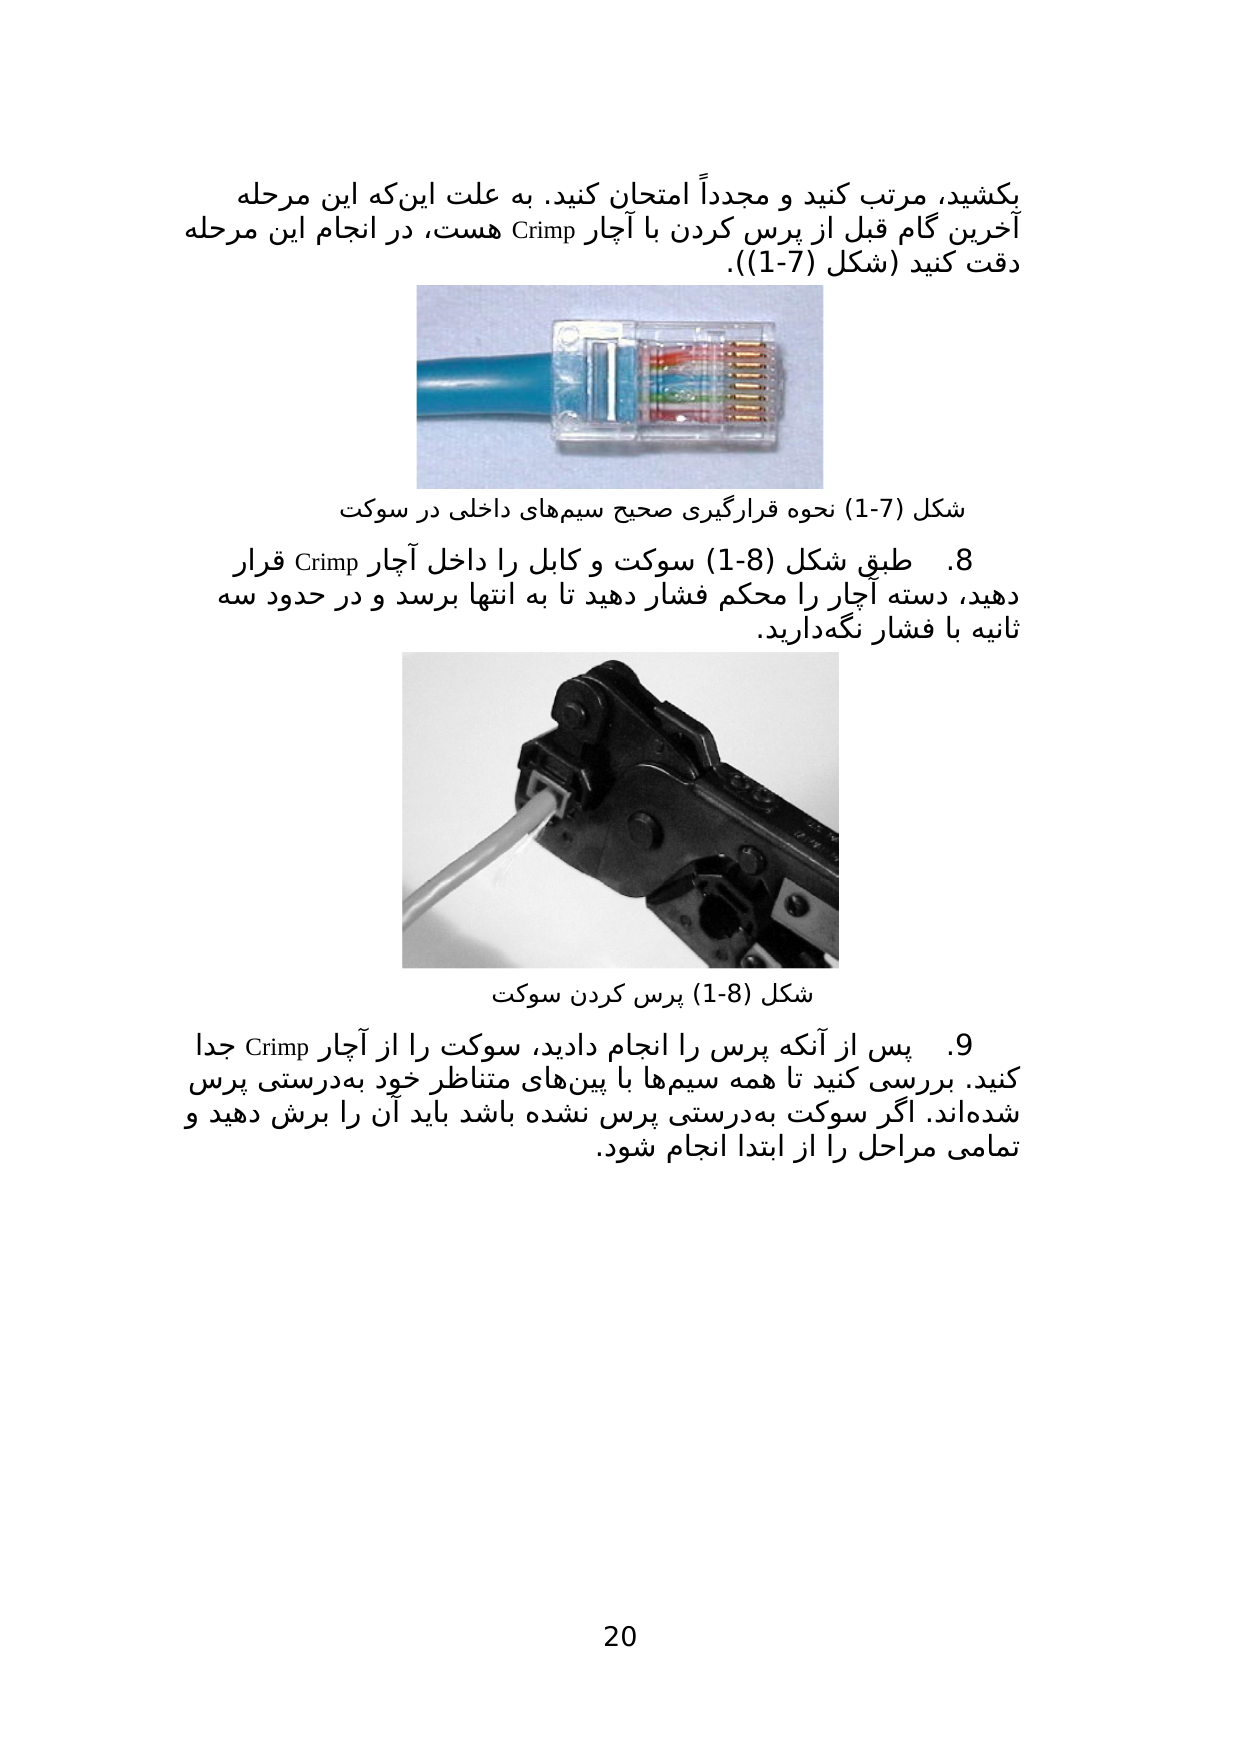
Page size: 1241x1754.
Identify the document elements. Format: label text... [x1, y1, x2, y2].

picture [416, 285, 824, 489]
text پرس کردن سوکت [177, 982, 1063, 1007]
picture [401, 651, 839, 974]
text پس از آنکه پرس را انجام دادید، سوکت را از آچار Crimp جدا کنید. بررسی کنید تا همه سیم‌ها با پین‌های متناظر خود به‌درستی پرس شده‌اند. اگر سوکت به‌درستی پرس نشده باشد باید آن را برش دهید و تمامی مراحل را از ابتدا انجام شود. [177, 1028, 1021, 1164]
text طبق ‏شکل (1-26) سوکت و کابل را داخل آچار Crimp قرار دهید، دسته آچار را محکم فشار دهید تا به انتها برسد و در حدود سه ثانیه با فشار نگه‌دارید. [177, 543, 1021, 645]
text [177, 177, 1021, 279]
text نحوه قرارگیری صحیح سیم‌های داخلی در سوکت [177, 497, 1063, 522]
